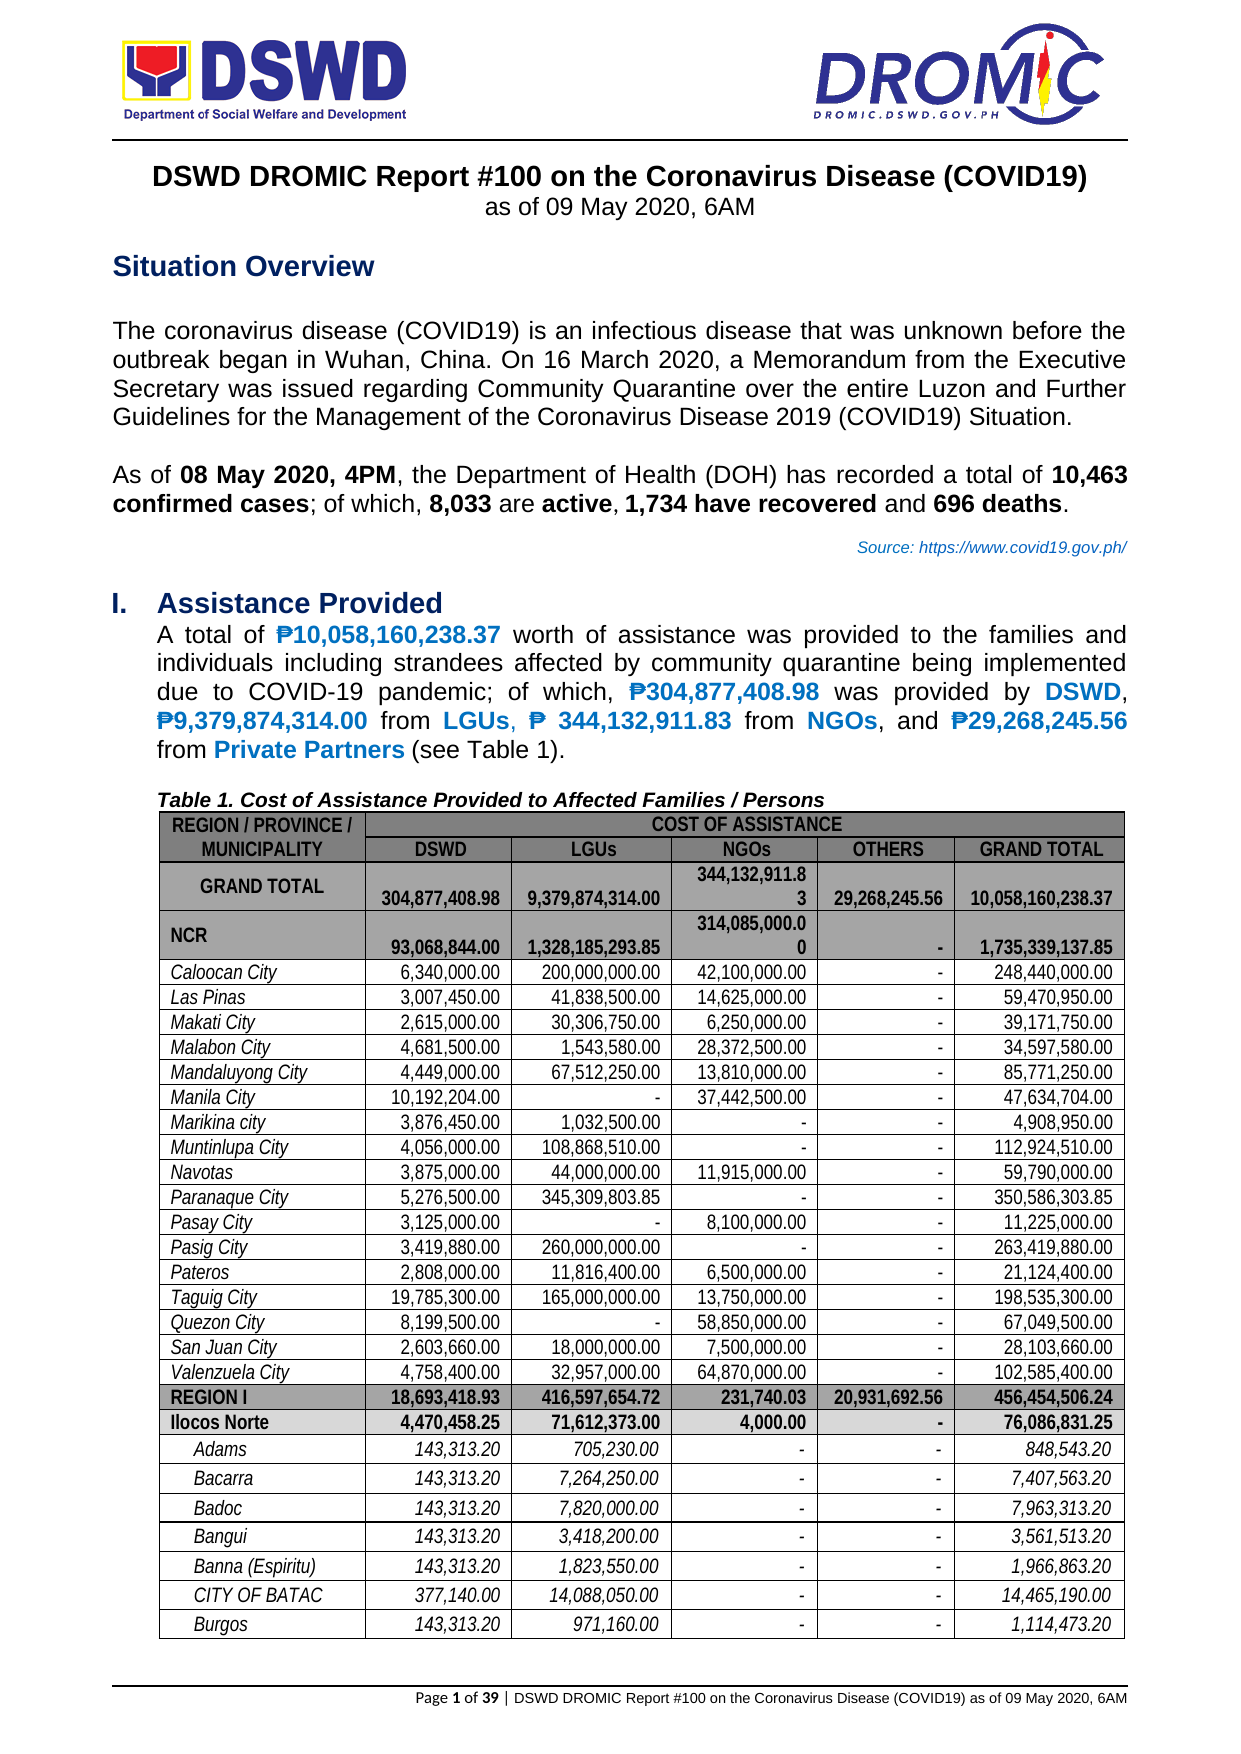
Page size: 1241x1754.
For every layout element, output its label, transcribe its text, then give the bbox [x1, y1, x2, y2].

table_cell - [818, 1135, 954, 1159]
table_cell Adams [182, 1435, 365, 1463]
table_cell 1,735,339,137.85 [955, 911, 1124, 959]
table_cell 14,465,190.00 [955, 1581, 1124, 1609]
table_cell 18,000,000.00 [512, 1335, 671, 1359]
table_cell NGOs [672, 838, 817, 861]
table_cell Manila City [160, 1085, 365, 1109]
table_cell 85,771,250.00 [955, 1060, 1124, 1084]
table_cell - [818, 1185, 954, 1209]
table_cell 7,963,313.20 [955, 1494, 1124, 1521]
table_cell - [818, 1060, 954, 1084]
table_cell 3,419,880.00 [366, 1235, 511, 1259]
table_cell - [818, 1285, 954, 1309]
table_cell 32,957,000.00 [512, 1360, 671, 1384]
table_cell [160, 1523, 182, 1551]
table_cell - [672, 1494, 817, 1521]
table_cell 20,931,692.56 [818, 1385, 954, 1409]
table_cell 11,915,000.00 [672, 1160, 817, 1184]
table_cell Muntinlupa City [160, 1135, 365, 1159]
table_cell 143,313.20 [366, 1494, 511, 1521]
table_cell 6,500,000.00 [672, 1260, 817, 1284]
table_cell 3,125,000.00 [366, 1210, 511, 1234]
table_cell - [818, 1235, 954, 1259]
table_cell - [818, 1494, 954, 1521]
table_cell Pasig City [160, 1235, 365, 1259]
table_cell 350,586,303.85 [955, 1185, 1124, 1209]
table_cell 248,440,000.00 [955, 960, 1124, 984]
table_cell 143,313.20 [366, 1523, 511, 1551]
table_cell 377,140.00 [366, 1581, 511, 1609]
table_cell 1,328,185,293.85 [512, 911, 671, 959]
table_cell Pateros [160, 1260, 365, 1284]
table_cell [160, 1464, 182, 1492]
table_cell - [818, 1310, 954, 1334]
text as of 09 May 2020, 6AM [112, 192, 1128, 221]
table_cell 11,816,400.00 [512, 1260, 671, 1284]
table_cell - [512, 1085, 671, 1109]
table_cell [160, 1435, 182, 1463]
table_cell Taguig City [160, 1285, 365, 1309]
table_cell 263,419,880.00 [955, 1235, 1124, 1259]
table_cell 30,306,750.00 [512, 1010, 671, 1034]
table_cell 3,561,513.20 [955, 1523, 1124, 1551]
table_cell 13,750,000.00 [672, 1285, 817, 1309]
table_cell Burgos [182, 1610, 365, 1638]
table_cell Bangui [182, 1523, 365, 1551]
table_cell Las Pinas [160, 985, 365, 1009]
table_cell 304,877,408.98 [366, 863, 511, 910]
table_cell 58,850,000.00 [672, 1310, 817, 1334]
table_cell 143,313.20 [366, 1552, 511, 1579]
table_cell 14,625,000.00 [672, 985, 817, 1009]
table_cell 1,543,580.00 [512, 1035, 671, 1059]
table_cell - [818, 1523, 954, 1551]
table_cell REGION I [160, 1385, 365, 1409]
table_cell - [818, 1110, 954, 1134]
table_cell Makati City [160, 1010, 365, 1034]
text As of 08 May 2020, 4PM, the Department of Health (DOH) has recorded a total of 10,463 confirmed cases; of which, 8,033 are active, 1,734 have recovered and 696 deaths. [112, 460, 1128, 519]
table_cell 59,470,950.00 [955, 985, 1124, 1009]
table_cell - [818, 1581, 954, 1609]
table_cell - [818, 1435, 954, 1463]
table_cell 7,500,000.00 [672, 1335, 817, 1359]
table_cell 41,838,500.00 [512, 985, 671, 1009]
table_cell 67,512,250.00 [512, 1060, 671, 1084]
table_cell [160, 1581, 182, 1609]
table_cell 3,875,000.00 [366, 1160, 511, 1184]
table_cell - [672, 1185, 817, 1209]
table_cell 18,693,418.93 [366, 1385, 511, 1409]
table_cell - [818, 1410, 954, 1434]
table_cell 3,876,450.00 [366, 1110, 511, 1134]
text The coronavirus disease (COVID19) is an infectious disease that was unknown before the outbreak began in Wuhan, China. On 16 March 2020, a Memorandum from the Executive Secretary was issued regarding Community Quarantine over the entire Luzon and Further Guidelines for the Management of the Coronavirus Disease 2019 (COVID19) Situation. [112, 316, 1128, 431]
table_cell 345,309,803.85 [512, 1185, 671, 1209]
table_cell 29,268,245.56 [818, 863, 954, 910]
text Source: https://www.covid19.gov.ph/ [112, 538, 1128, 557]
table_cell - [672, 1435, 817, 1463]
table_cell 28,372,500.00 [672, 1035, 817, 1059]
table_cell - [512, 1210, 671, 1234]
table_cell 59,790,000.00 [955, 1160, 1124, 1184]
table_cell - [818, 1035, 954, 1059]
table_cell 200,000,000.00 [512, 960, 671, 984]
table_cell 11,225,000.00 [955, 1210, 1124, 1234]
table_cell - [672, 1464, 817, 1492]
table_cell 416,597,654.72 [512, 1385, 671, 1409]
table_cell 2,615,000.00 [366, 1010, 511, 1034]
table_cell - [818, 1085, 954, 1109]
table_cell 143,313.20 [366, 1435, 511, 1463]
table_cell 5,276,500.00 [366, 1185, 511, 1209]
table_cell Paranaque City [160, 1185, 365, 1209]
table_cell - [818, 1260, 954, 1284]
table_cell Pasay City [160, 1210, 365, 1234]
table_cell 4,681,500.00 [366, 1035, 511, 1059]
table_cell GRAND TOTAL [955, 838, 1124, 861]
table_cell Ilocos Norte [160, 1410, 365, 1434]
table_cell Mandaluyong City [160, 1060, 365, 1084]
table_cell - [672, 1552, 817, 1579]
list Assistance Provided [111, 586, 1128, 620]
table_cell 8,100,000.00 [672, 1210, 817, 1234]
table_cell - [672, 1135, 817, 1159]
text DSWD DROMIC Report #100 on the Coronavirus Disease (COVID19) [112, 159, 1128, 192]
table_cell 3,007,450.00 [366, 985, 511, 1009]
table_cell LGUs [512, 838, 671, 861]
table_cell San Juan City [160, 1335, 365, 1359]
table_cell Valenzuela City [160, 1360, 365, 1384]
table_cell 9,379,874,314.00 [512, 863, 671, 910]
table_cell 4,470,458.25 [366, 1410, 511, 1434]
table_cell 37,442,500.00 [672, 1085, 817, 1109]
table_cell 67,049,500.00 [955, 1310, 1124, 1334]
text A total of ₱10,058,160,238.37 worth of assistance was provided to the families and individuals including strandees affected by community quarantine being implemented due to COVID-19 pandemic; of which, ₱304,877,408.98 was provided by DSWD, ₱9,379,874,314.00 from LGUs, ₱ 344,132,911.83 from NGOs, and ₱29,268,245.56 from Private Partners (see Table 1). [157, 620, 1128, 763]
table_cell - [818, 985, 954, 1009]
table_cell - [818, 960, 954, 984]
table_cell 39,171,750.00 [955, 1010, 1124, 1034]
table_cell 3,418,200.00 [512, 1523, 671, 1551]
table_cell 7,407,563.20 [955, 1464, 1124, 1492]
table_cell 71,612,373.00 [512, 1410, 671, 1434]
table_cell 2,808,000.00 [366, 1260, 511, 1284]
table_cell 6,340,000.00 [366, 960, 511, 984]
table_cell 7,264,250.00 [512, 1464, 671, 1492]
table_cell 143,313.20 [366, 1464, 511, 1492]
table_cell 42,100,000.00 [672, 960, 817, 984]
table_cell 108,868,510.00 [512, 1135, 671, 1159]
table_cell 143,313.20 [366, 1610, 511, 1638]
table_cell - [818, 1210, 954, 1234]
table_cell Marikina city [160, 1110, 365, 1134]
table_cell OTHERS [818, 838, 954, 861]
table_cell [160, 1552, 182, 1579]
table_cell - [818, 1160, 954, 1184]
table_cell 93,068,844.00 [366, 911, 511, 959]
table_cell 10,192,204.00 [366, 1085, 511, 1109]
table_cell 64,870,000.00 [672, 1360, 817, 1384]
table_cell - [818, 1335, 954, 1359]
table_cell 4,056,000.00 [366, 1135, 511, 1159]
table_cell [160, 1494, 182, 1521]
table_cell 102,585,400.00 [955, 1360, 1124, 1384]
table_cell - [818, 1610, 954, 1638]
table_cell - [672, 1235, 817, 1259]
table_cell 19,785,300.00 [366, 1285, 511, 1309]
table_cell 4,758,400.00 [366, 1360, 511, 1384]
table_cell 6,250,000.00 [672, 1010, 817, 1034]
table_cell 1,823,550.00 [512, 1552, 671, 1579]
table_cell Navotas [160, 1160, 365, 1184]
table_cell - [818, 1010, 954, 1034]
table_cell - [818, 1360, 954, 1384]
table_cell 1,114,473.20 [955, 1610, 1124, 1638]
table_cell 231,740.03 [672, 1385, 817, 1409]
table_cell 314,085,000.00 [672, 911, 817, 959]
table_cell 28,103,660.00 [955, 1335, 1124, 1359]
table_cell 2,603,660.00 [366, 1335, 511, 1359]
table_cell 34,597,580.00 [955, 1035, 1124, 1059]
table_cell GRAND TOTAL [160, 863, 365, 910]
table_cell NCR [160, 911, 365, 959]
table_cell 7,820,000.00 [512, 1494, 671, 1521]
table_cell 848,543.20 [955, 1435, 1124, 1463]
table_cell Badoc [182, 1494, 365, 1521]
table_cell - [672, 1581, 817, 1609]
table_cell Malabon City [160, 1035, 365, 1059]
table_cell 47,634,704.00 [955, 1085, 1124, 1109]
picture [781, 23, 1133, 125]
table_cell - [672, 1610, 817, 1638]
table_cell - [818, 911, 954, 959]
table_cell 1,032,500.00 [512, 1110, 671, 1134]
table_cell - [818, 1552, 954, 1579]
table_cell - [672, 1110, 817, 1134]
table_cell 4,000.00 [672, 1410, 817, 1434]
table_cell - [672, 1523, 817, 1551]
picture [112, 37, 417, 125]
table_cell 198,535,300.00 [955, 1285, 1124, 1309]
table_cell 44,000,000.00 [512, 1160, 671, 1184]
table_cell 14,088,050.00 [512, 1581, 671, 1609]
text Table 1. Cost of Assistance Provided to Affected Families / Persons [112, 787, 1128, 811]
table_cell 705,230.00 [512, 1435, 671, 1463]
table_cell Bacarra [182, 1464, 365, 1492]
table_cell 971,160.00 [512, 1610, 671, 1638]
table_cell 10,058,160,238.37 [955, 863, 1124, 910]
table_header REGION / PROVINCE / MUNICIPALITY [160, 813, 365, 861]
table_cell 4,449,000.00 [366, 1060, 511, 1084]
table_cell 165,000,000.00 [512, 1285, 671, 1309]
table_cell Quezon City [160, 1310, 365, 1334]
table_cell 1,966,863.20 [955, 1552, 1124, 1579]
table_cell 13,810,000.00 [672, 1060, 817, 1084]
table_cell Banna (Espiritu) [182, 1552, 365, 1579]
table_cell 21,124,400.00 [955, 1260, 1124, 1284]
table_cell 344,132,911.83 [672, 863, 817, 910]
table_cell [160, 1610, 182, 1638]
table_cell 76,086,831.25 [955, 1410, 1124, 1434]
table_cell 4,908,950.00 [955, 1110, 1124, 1134]
table_cell - [818, 1464, 954, 1492]
table_cell 112,924,510.00 [955, 1135, 1124, 1159]
table_header COST OF ASSISTANCE [366, 813, 1124, 836]
table_cell DSWD [366, 838, 511, 861]
table_cell Caloocan City [160, 960, 365, 984]
table_cell 456,454,506.24 [955, 1385, 1124, 1409]
table_cell 260,000,000.00 [512, 1235, 671, 1259]
table_cell 8,199,500.00 [366, 1310, 511, 1334]
table_cell - [512, 1310, 671, 1334]
table_cell CITY OF BATAC [182, 1581, 365, 1609]
text Situation Overview [112, 249, 1128, 282]
